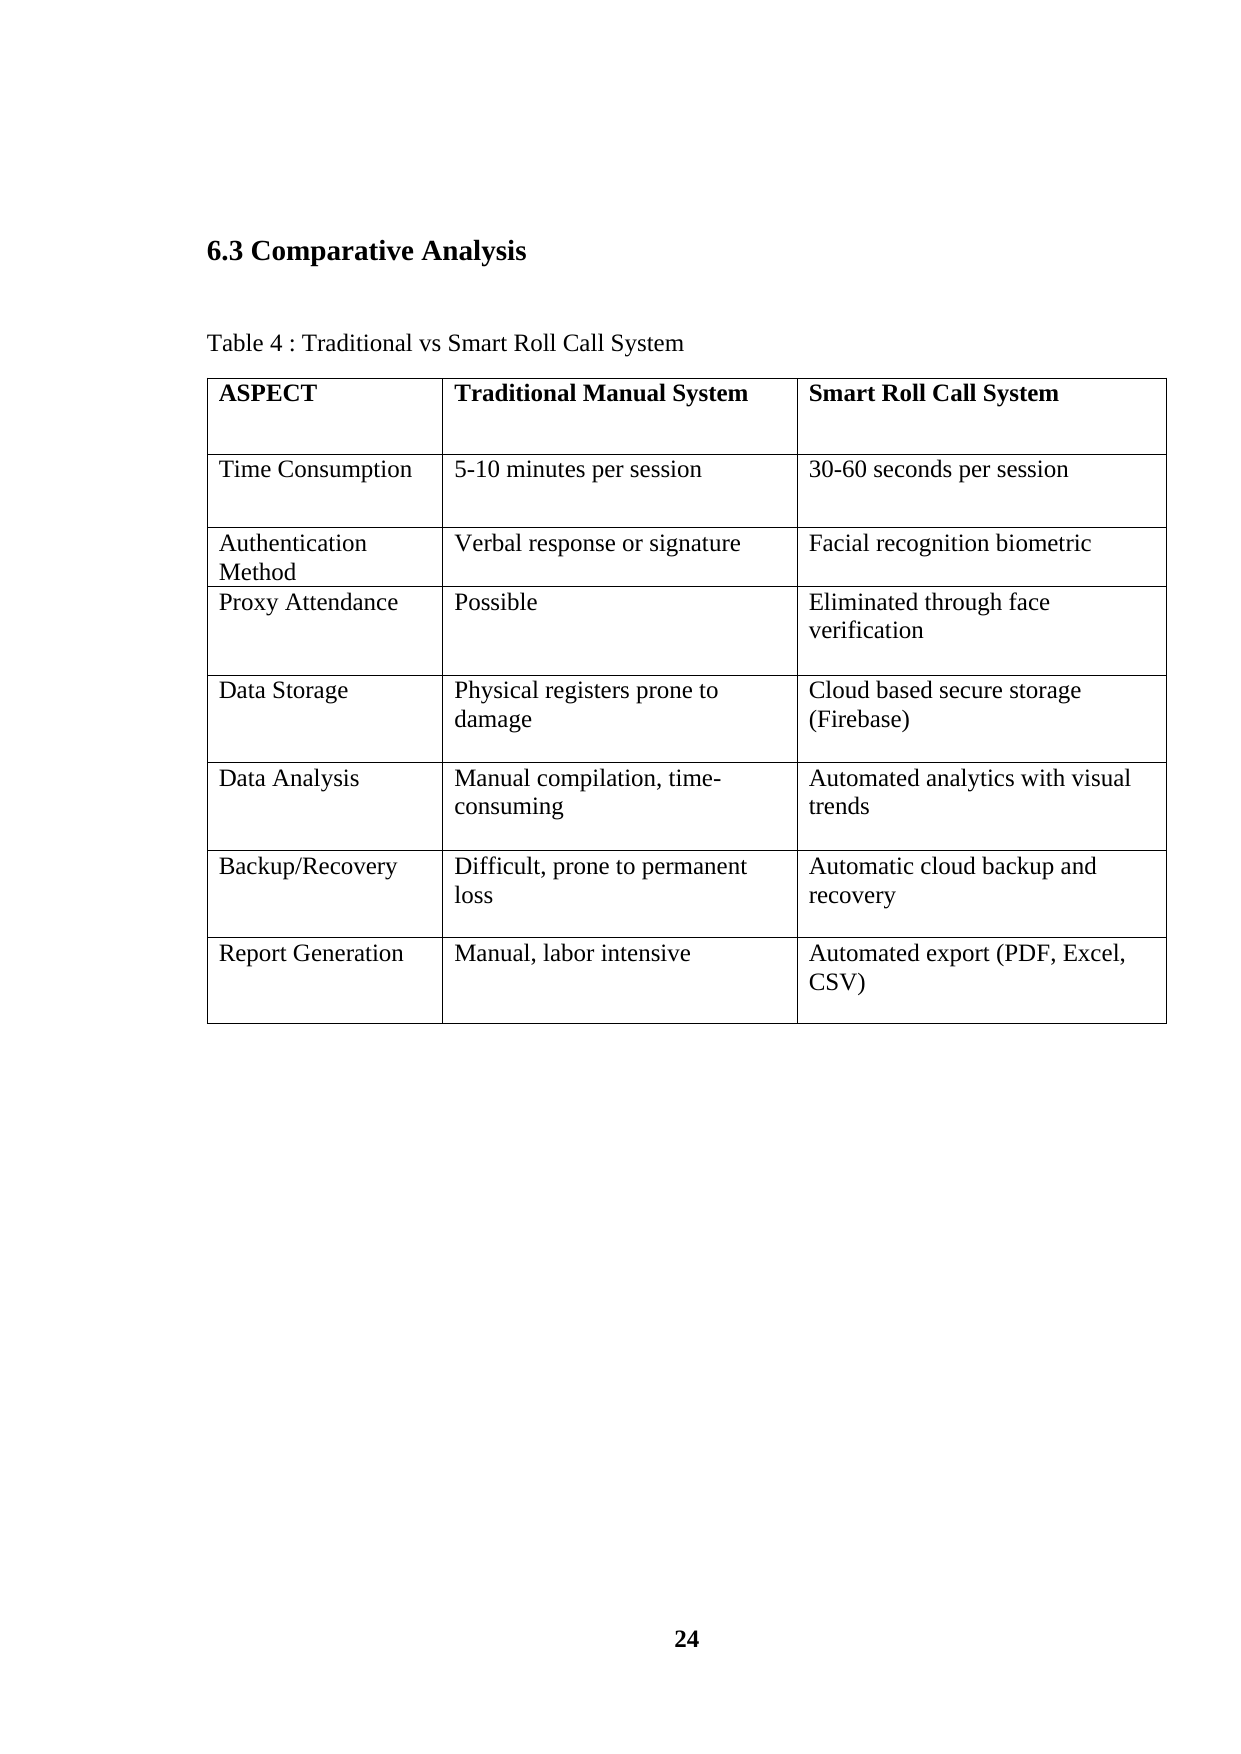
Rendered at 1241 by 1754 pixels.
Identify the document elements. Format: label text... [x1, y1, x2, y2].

table_header Smart Roll Call System [798, 379, 1166, 453]
table_cell Possible [443, 587, 797, 674]
table_cell Report Generation [208, 938, 442, 1023]
subtitle 6.3 Comparative Analysis [207, 233, 1166, 266]
text Table 4 : Traditional vs Smart Roll Call System [207, 328, 1166, 357]
table_cell Cloud based secure storage (Firebase) [798, 676, 1166, 762]
table_cell Proxy Attendance [208, 587, 442, 674]
table_cell 30-60 seconds per session [798, 455, 1166, 527]
table_cell Manual compilation, time-consuming [443, 763, 797, 850]
table_cell Difficult, prone to permanent loss [443, 851, 797, 937]
table_cell Automated export (PDF, Excel, CSV) [798, 938, 1166, 1023]
table_cell Authentication Method [208, 528, 442, 586]
table_cell Backup/Recovery [208, 851, 442, 937]
table_cell Physical registers prone to damage [443, 676, 797, 762]
table_cell Verbal response or signature [443, 528, 797, 586]
table_cell Automatic cloud backup and recovery [798, 851, 1166, 937]
table_cell Data Analysis [208, 763, 442, 850]
table_cell Data Storage [208, 676, 442, 762]
table_header Traditional Manual System [443, 379, 797, 453]
table_cell Facial recognition biometric [798, 528, 1166, 586]
table_cell Eliminated through face verification [798, 587, 1166, 674]
table_cell Time Consumption [208, 455, 442, 527]
table_cell Automated analytics with visual trends [798, 763, 1166, 850]
table_cell 5-10 minutes per session [443, 455, 797, 527]
table_cell Manual, labor intensive [443, 938, 797, 1023]
table_header ASPECT [208, 379, 442, 453]
